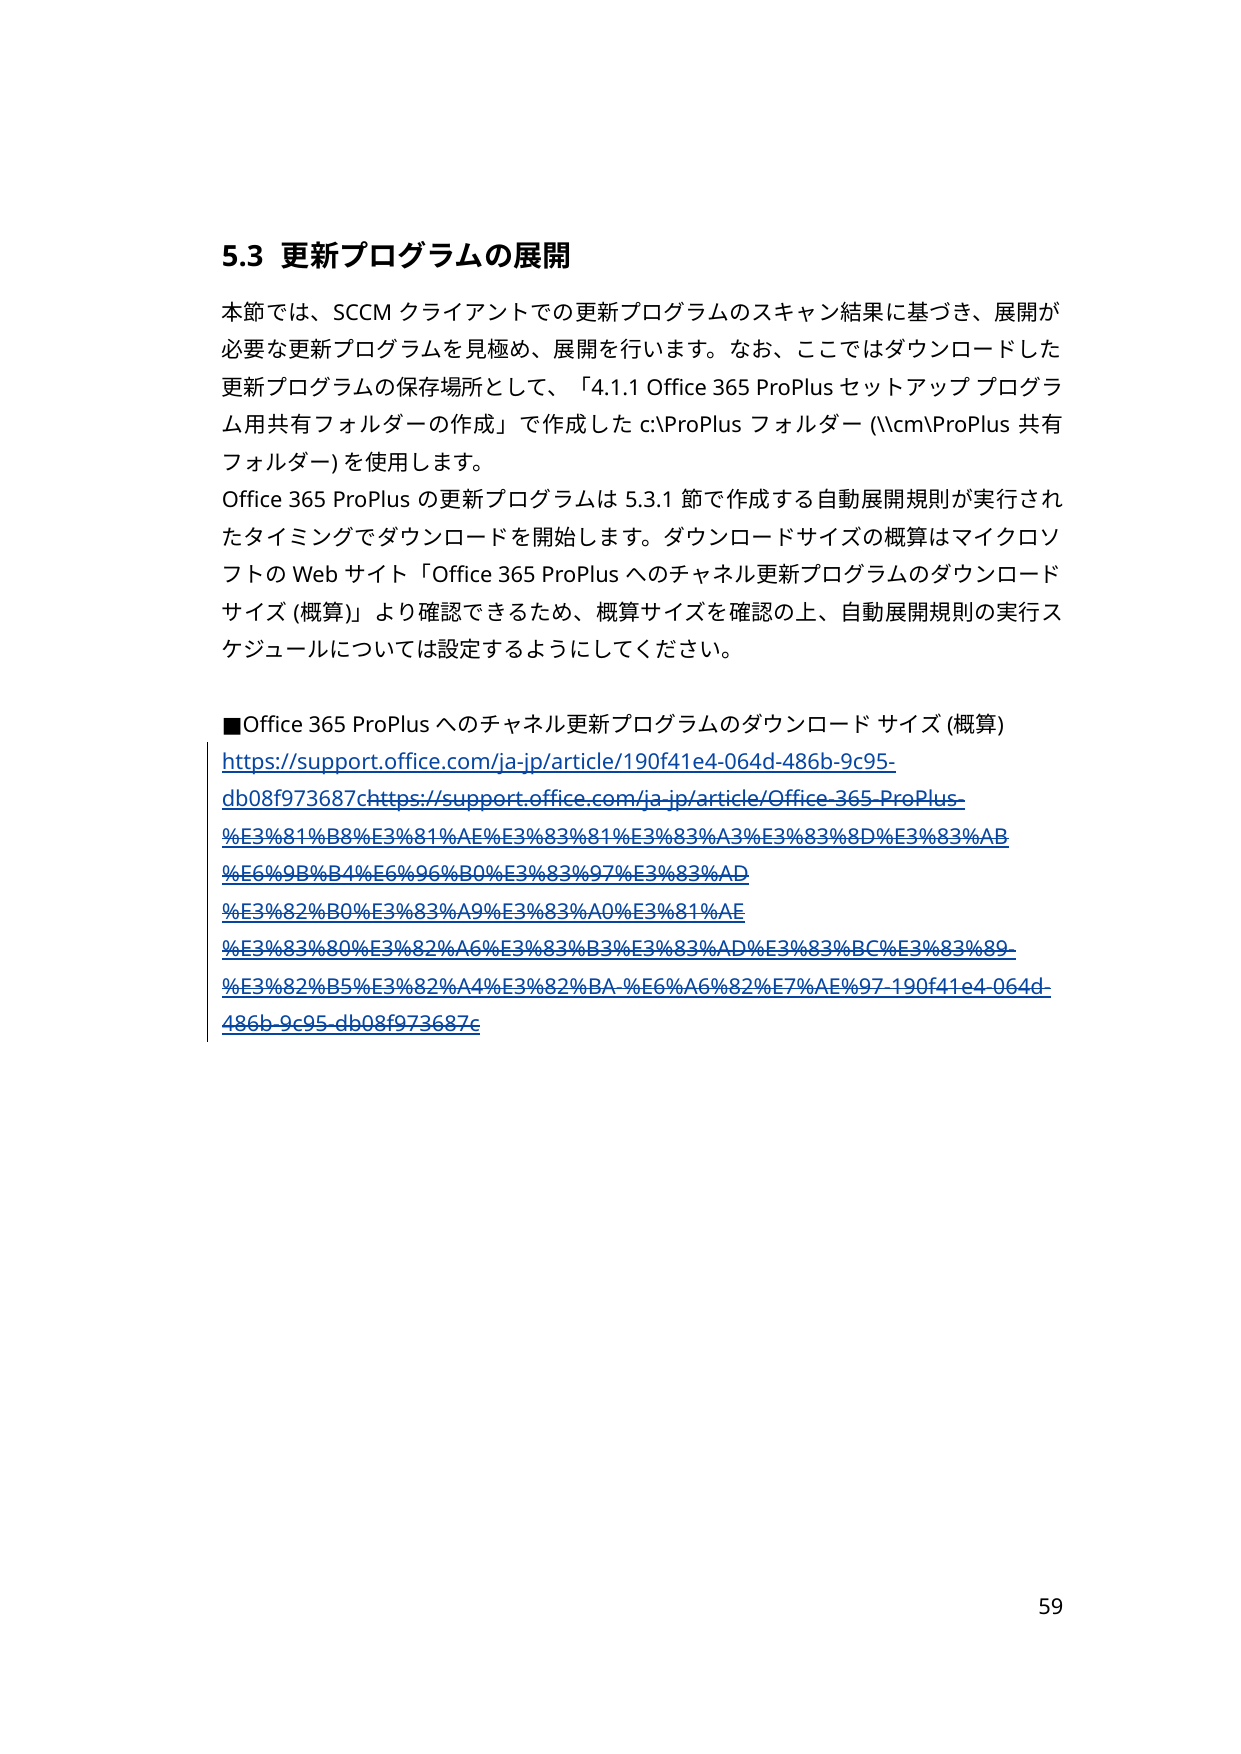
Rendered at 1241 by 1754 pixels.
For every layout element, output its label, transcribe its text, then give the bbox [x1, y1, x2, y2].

text ■Office 365 ProPlus へのチャネル更新プログラムのダウンロード サイズ (概算) [222, 704, 1063, 742]
text Office 365 ProPlus の更新プログラムは 5.3.1 節で作成する自動展開規則が実行されたタイミングでダウンロードを開始します。ダウンロードサイズの概算はマイクロソフトの Web サイト「Office 365 ProPlus へのチャネル更新プログラムのダウンロード サイズ (概算)」より確認できるため、概算サイズを確認の上、自動展開規則の実行スケジュールについては設定するようにしてください。 [222, 479, 1063, 667]
text 本節では、SCCM クライアントでの更新プログラムのスキャン結果に基づき、展開が必要な更新プログラムを見極め、展開を行います。なお、ここではダウンロードした更新プログラムの保存場所として、「4.1.1 Office 365 ProPlus セットアップ プログラム用共有フォルダーの作成」で作成したc:\ProPlus フォルダー (\\cm\ProPlus 共有フォルダー) を使用します。 [222, 292, 1063, 479]
subtitle 更新プログラムの展開 [222, 217, 1063, 292]
